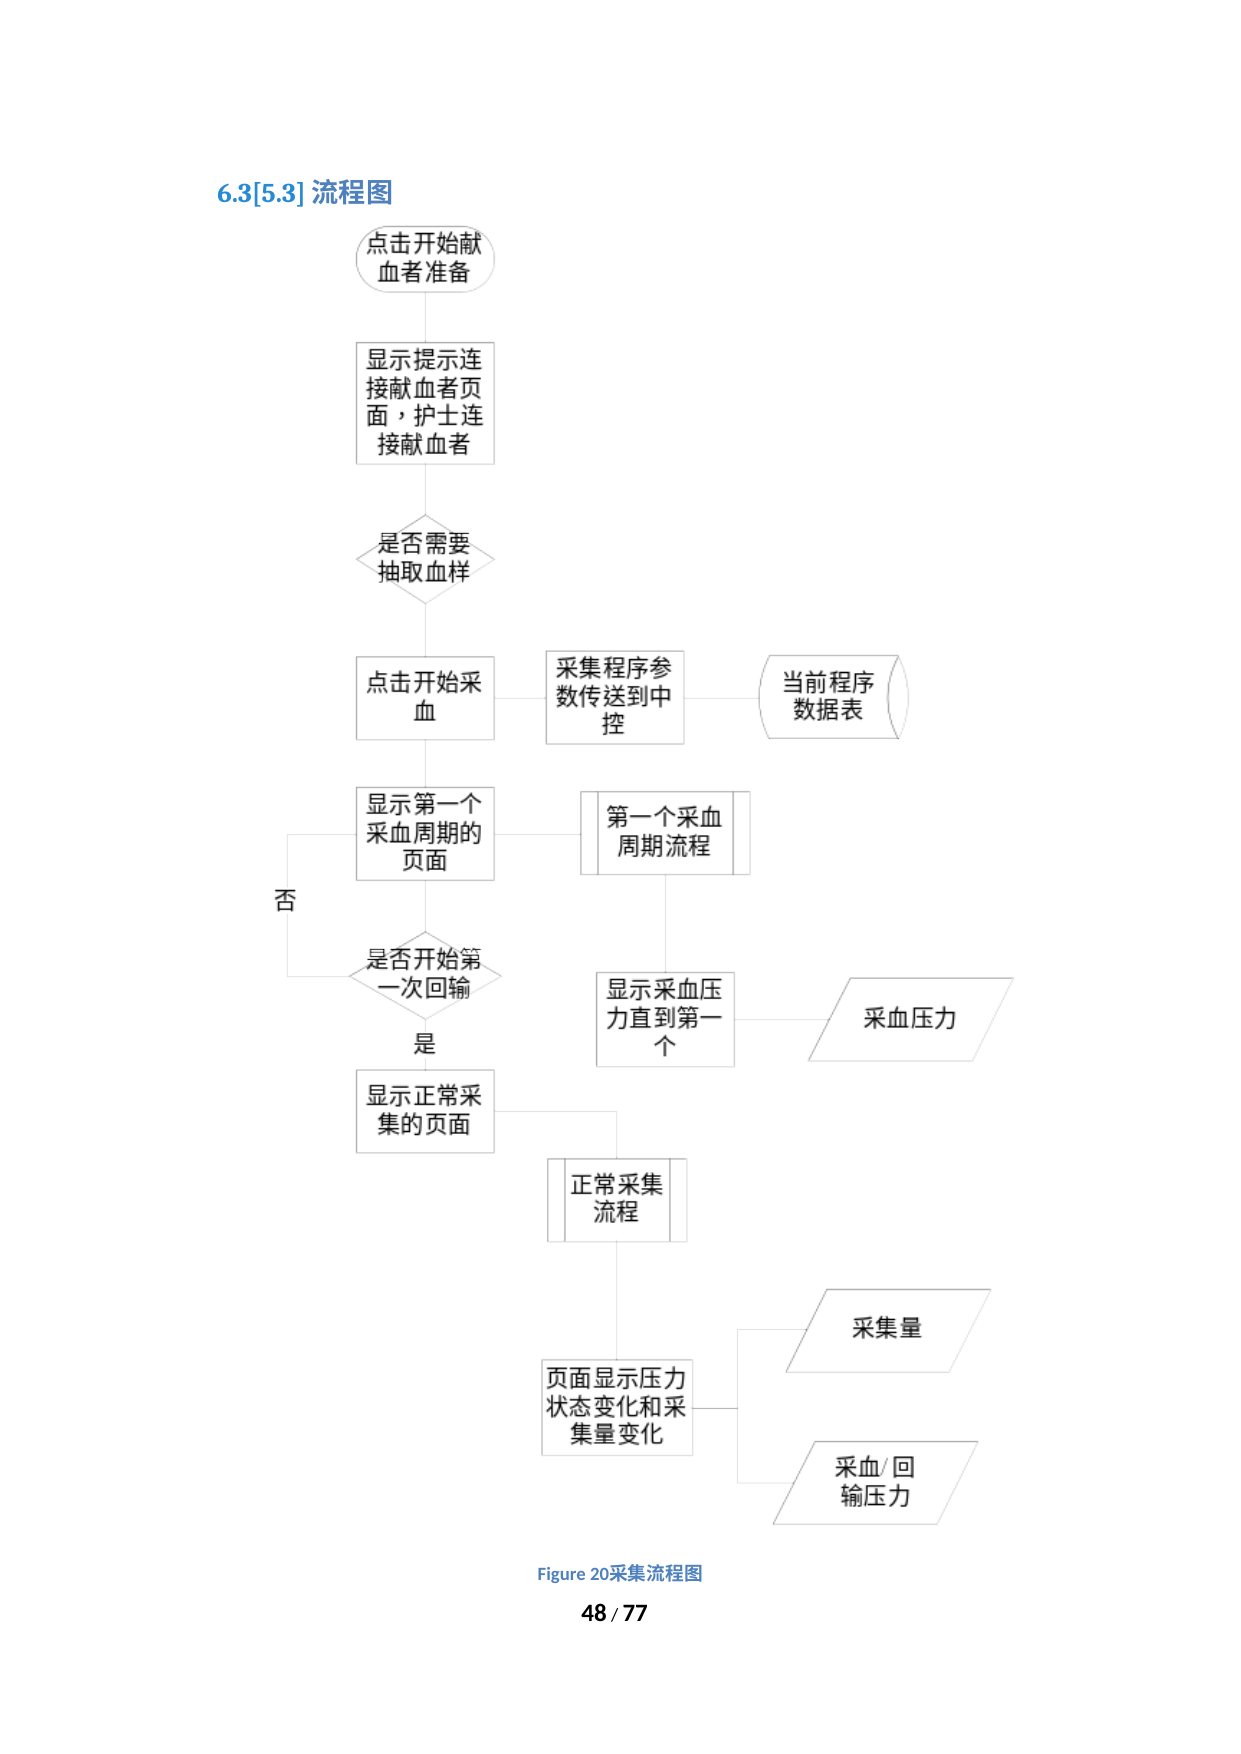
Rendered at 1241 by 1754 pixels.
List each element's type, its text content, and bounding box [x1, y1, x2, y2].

subtitle 流程图 [217, 158, 1053, 223]
text Figure 20采集流程图 [187, 1556, 1053, 1588]
